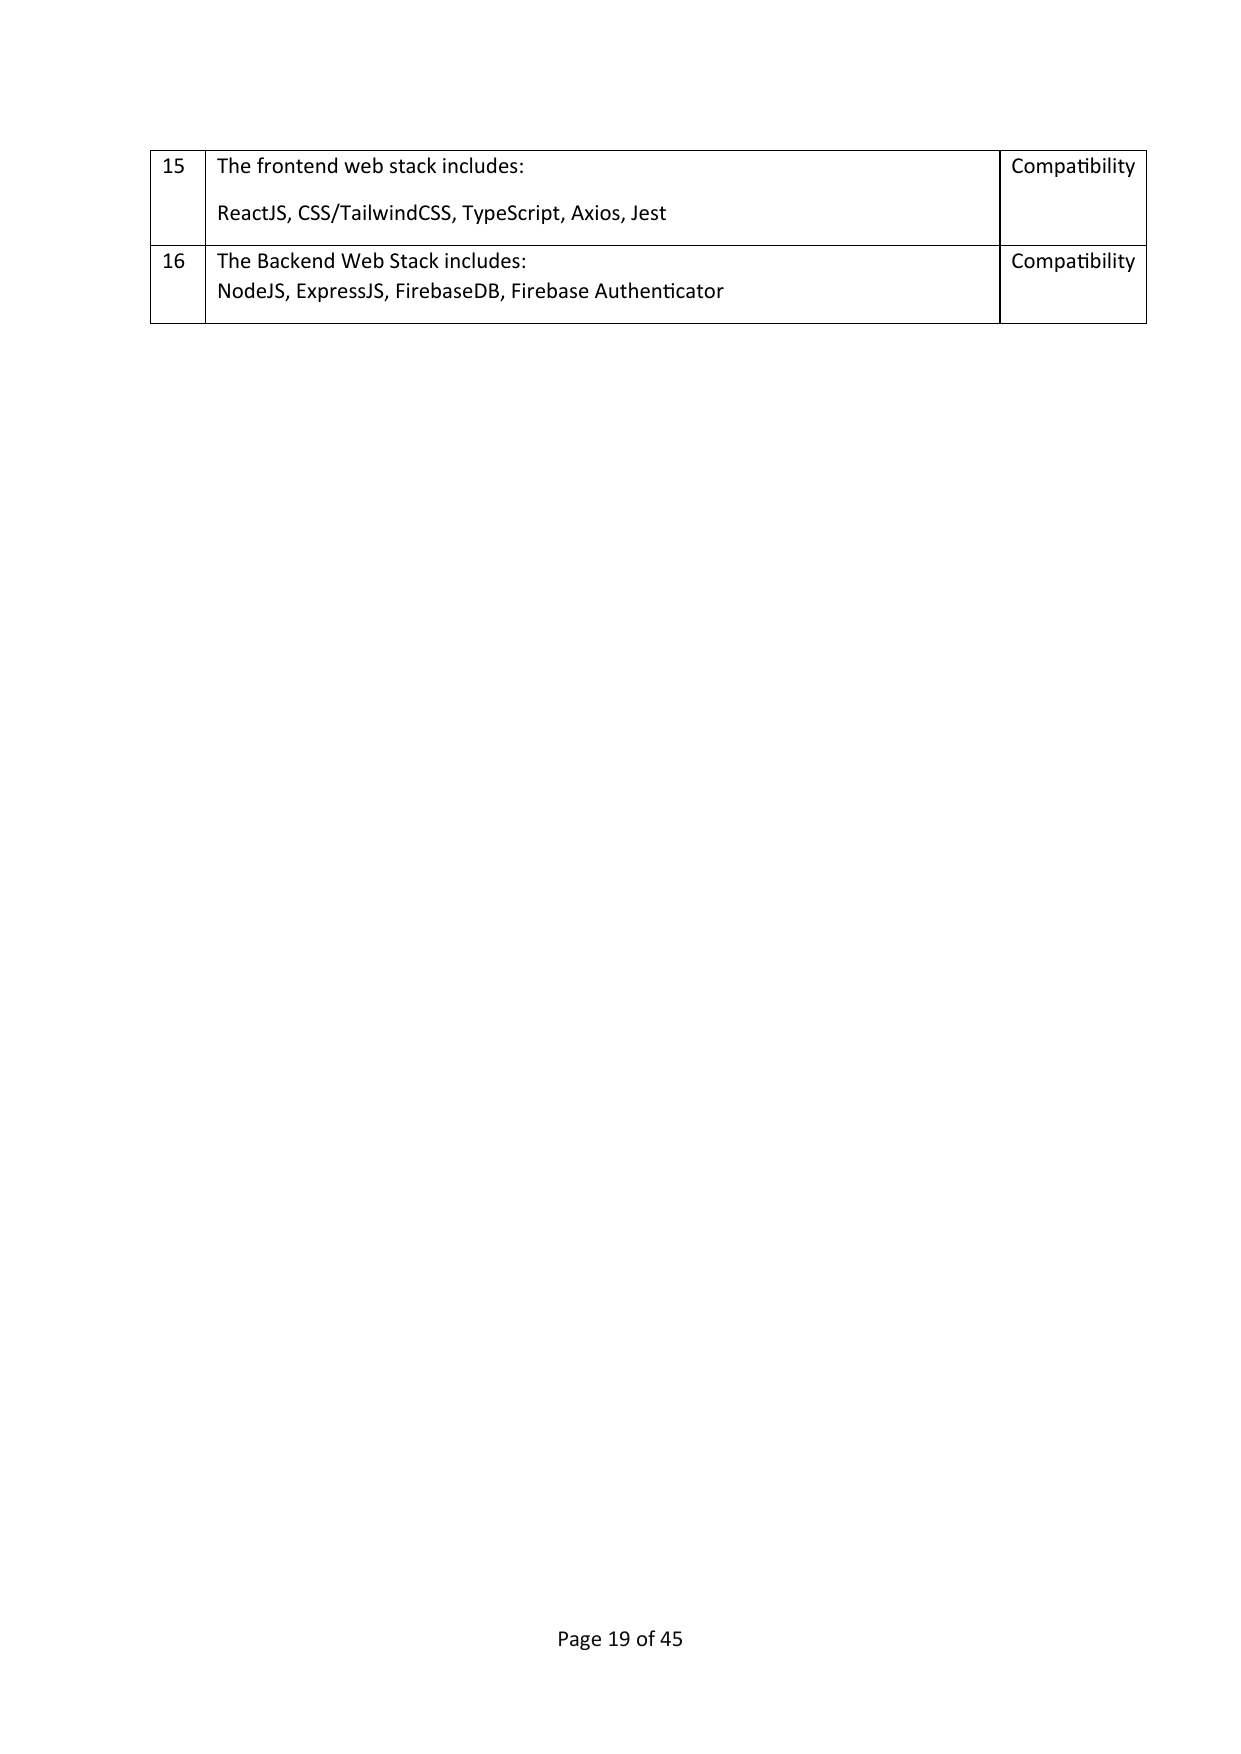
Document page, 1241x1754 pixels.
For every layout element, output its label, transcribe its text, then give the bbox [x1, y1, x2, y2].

table_cell 16 [151, 246, 205, 323]
table_cell The Backend Web Stack includes: NodeJS, ExpressJS, FirebaseDB, Firebase Authenticator [206, 246, 999, 323]
table_cell Compatibility [1001, 246, 1146, 323]
table_cell Compatibility [1001, 151, 1146, 245]
table_cell 15 [151, 151, 205, 245]
table_cell The frontend web stack includes: ReactJS, CSS/TailwindCSS, TypeScript, Axios, Jest [206, 151, 999, 245]
